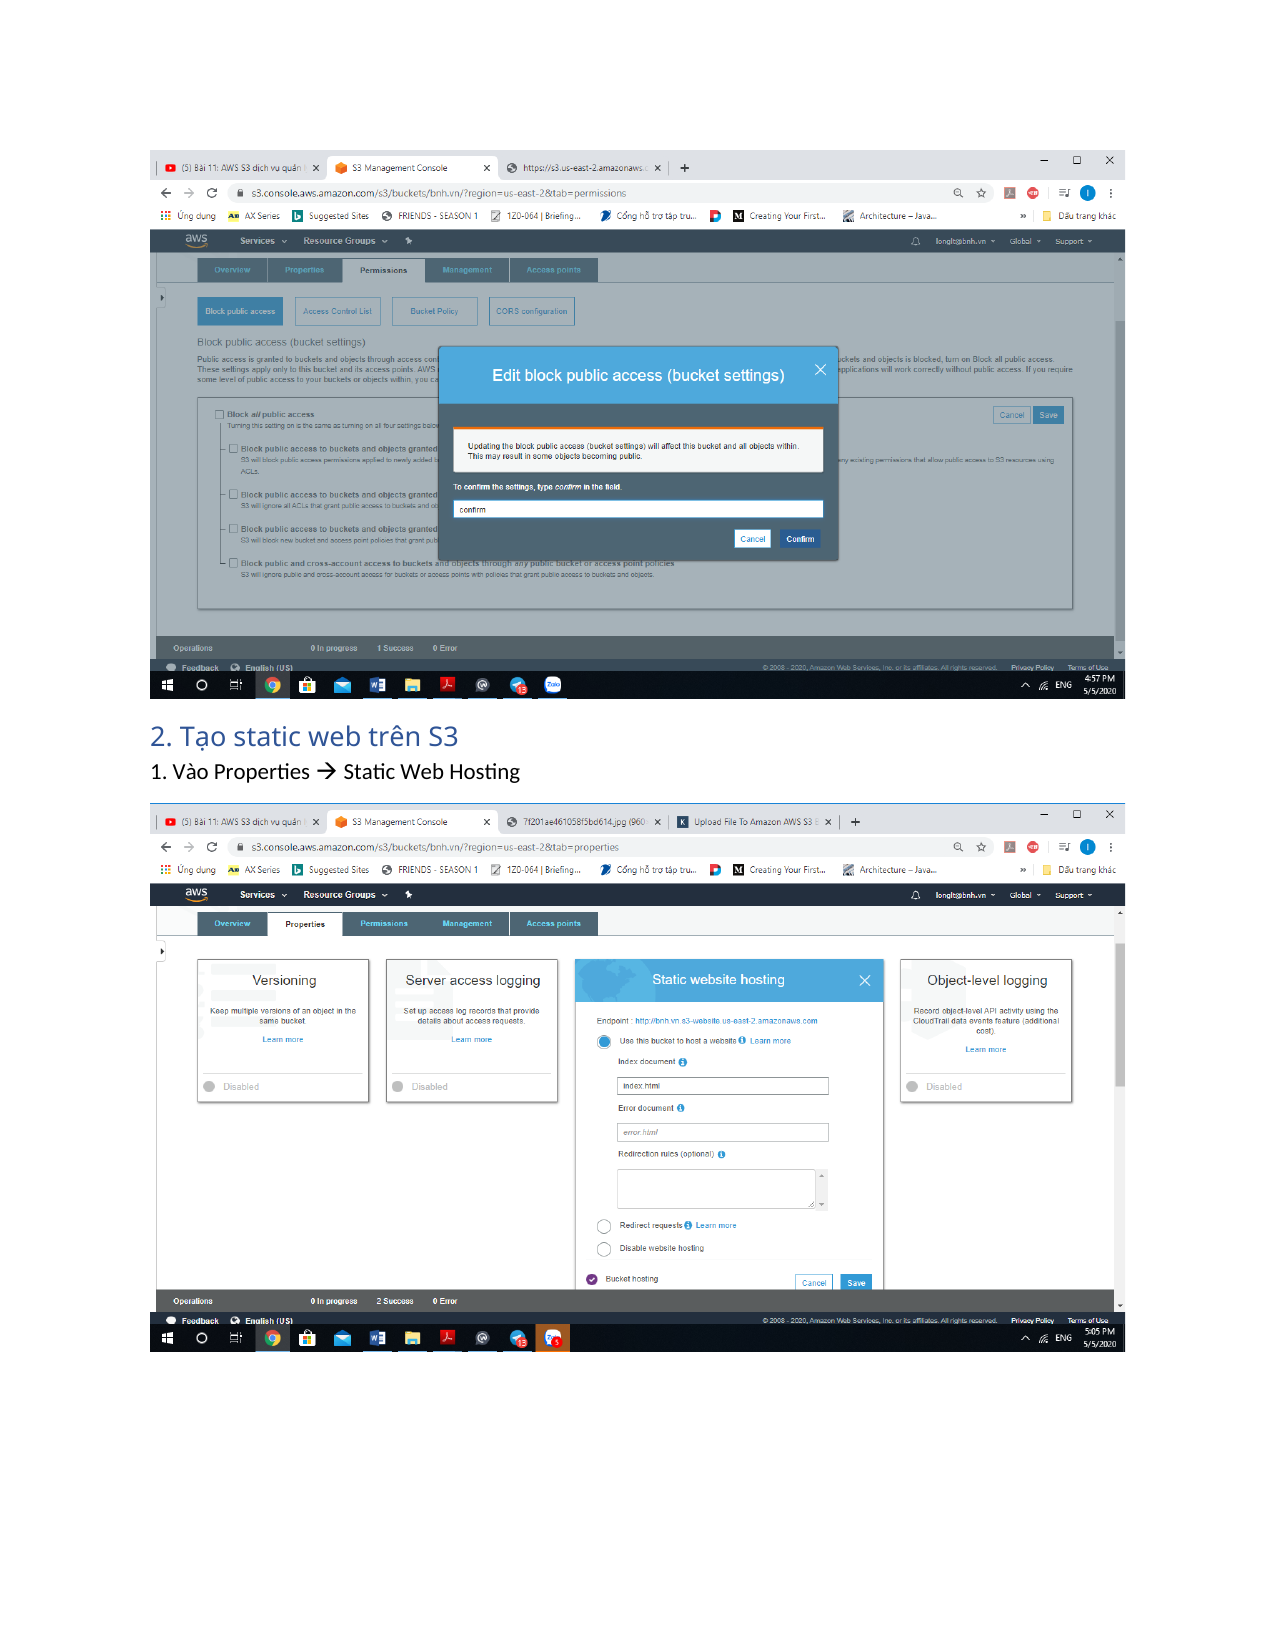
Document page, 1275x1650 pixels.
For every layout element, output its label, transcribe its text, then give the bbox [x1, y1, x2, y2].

subtitle 2. Tạo static web trên S3 [150, 717, 1125, 754]
text 1. Vào Properties Static Web Hosting [150, 757, 1125, 785]
picture [150, 803, 1125, 1352]
picture [150, 150, 1125, 699]
